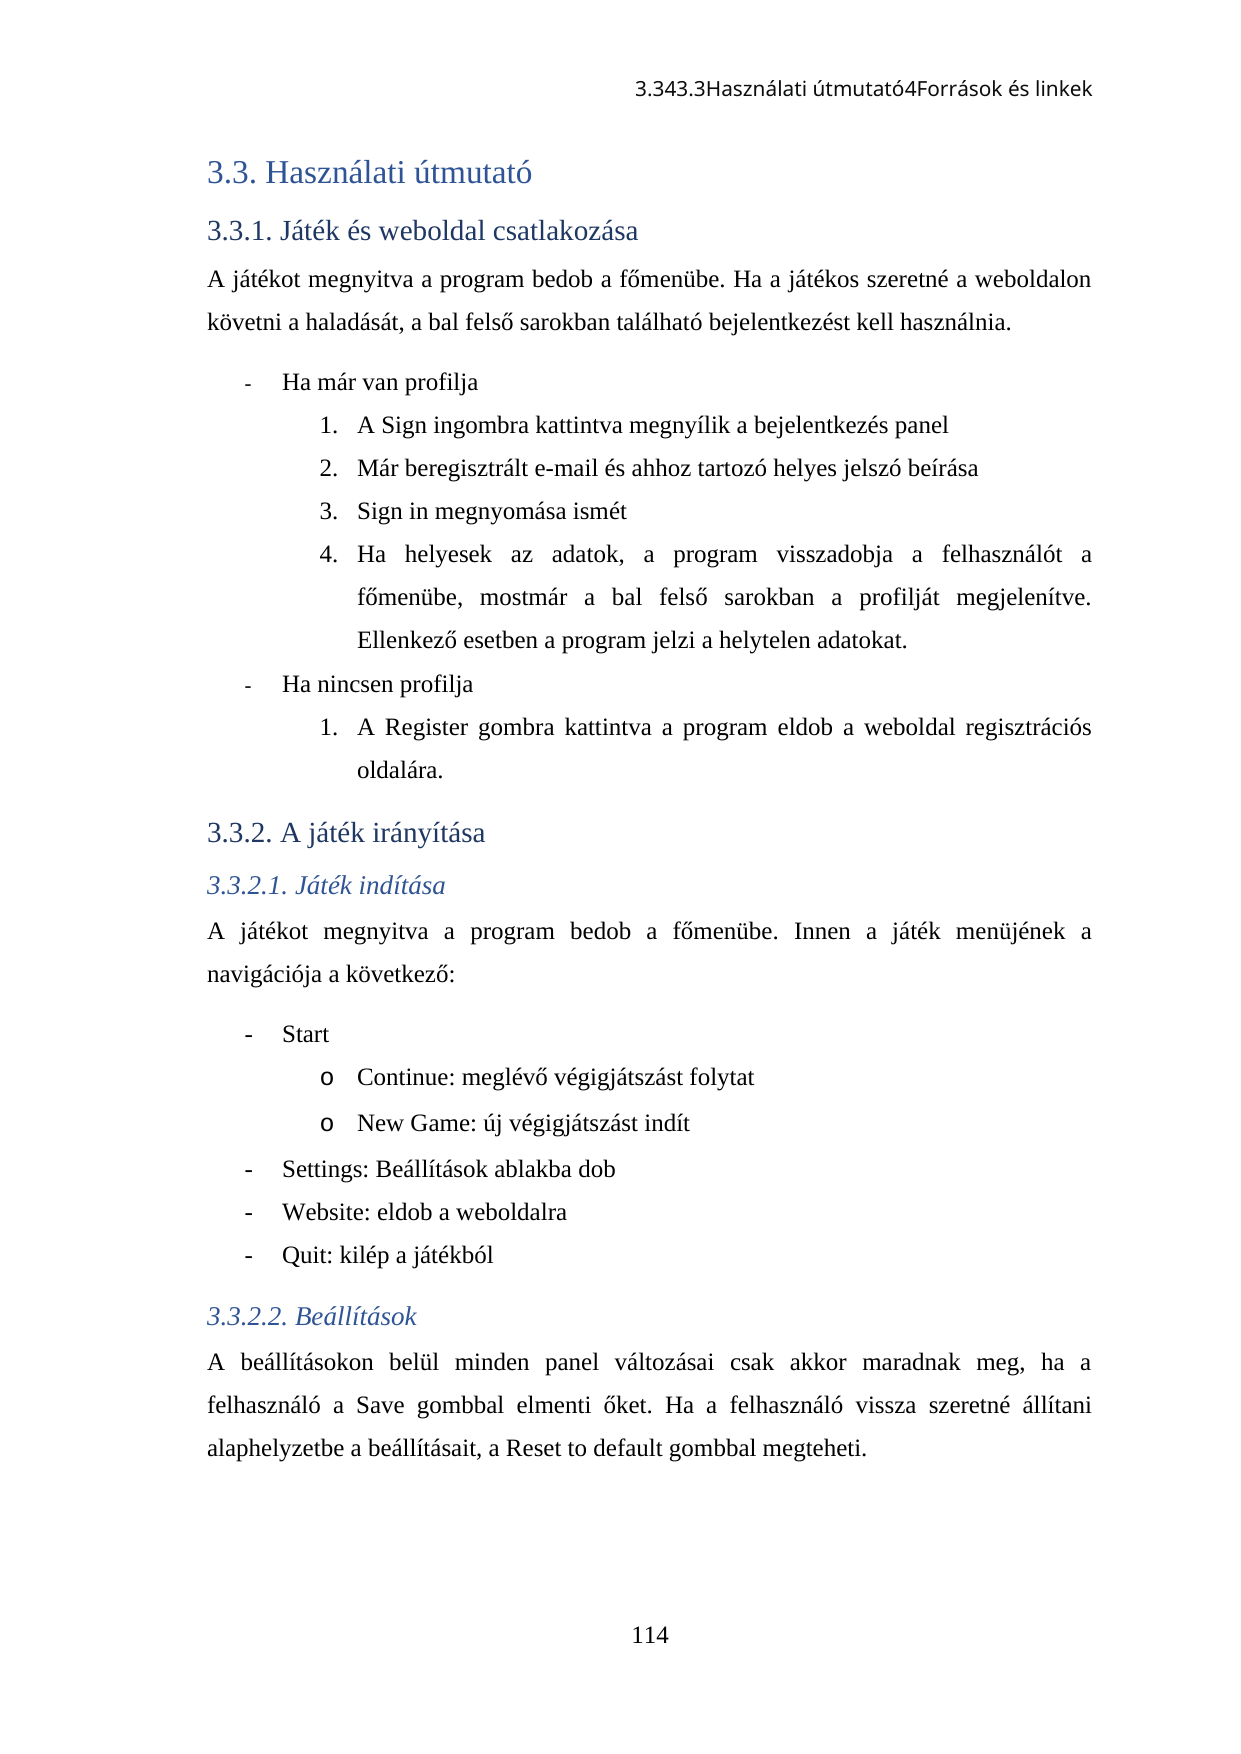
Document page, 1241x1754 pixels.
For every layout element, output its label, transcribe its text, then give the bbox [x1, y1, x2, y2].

list Ha már van profilja [244, 367, 1092, 396]
list Continue: meglévő végigjátszást folytat [319, 1062, 1092, 1093]
list Quit: kilép a játékból [244, 1241, 1092, 1269]
text A játékot megnyitva a program bedob a főmenübe. Innen a játék menüjének a navigációja a következő: [207, 916, 1092, 988]
list Settings: Beállítások ablakba dob [244, 1154, 1092, 1183]
list A Register gombra kattintva a program eldob a weboldal regisztrációs oldalára. [319, 712, 1092, 784]
subtitle Beállítások [207, 1300, 1092, 1332]
list New Game: új végigjátszást indít [319, 1108, 1092, 1139]
list Sign in megnyomása ismét [319, 496, 1092, 525]
subtitle Játék és weboldal csatlakozása [207, 213, 1092, 247]
list Start [244, 1019, 1092, 1047]
list Ha helyesek az adatok, a program visszadobja a felhasználót a főmenübe, mostmár a bal felső sarokban a profilját megjelenítve. Ellenkező esetben a program jelzi a helytelen adatokat. [319, 539, 1092, 654]
text A játékot megnyitva a program bedob a főmenübe. Ha a játékos szeretné a weboldalon követni a haladását, a bal felső sarokban található bejelentkezést kell használnia. [207, 264, 1092, 336]
list Ha nincsen profilja [244, 669, 1092, 697]
list A Sign ingombra kattintva megnyílik a bejelentkezés panel [319, 410, 1092, 439]
list Már beregisztrált e-mail és ahhoz tartozó helyes jelszó beírása [319, 453, 1092, 482]
subtitle Játék indítása [207, 869, 1092, 900]
list Website: eldob a weboldalra [244, 1197, 1092, 1226]
text A beállításokon belül minden panel változásai csak akkor maradnak meg, ha a felhasználó a Save gombbal elmenti őket. Ha a felhasználó vissza szeretné állítani alaphelyzetbe a beállításait, a Reset to default gombbal megteheti. [207, 1347, 1092, 1462]
subtitle A játék irányítása [207, 815, 1092, 848]
subtitle Használati útmutató [207, 152, 1092, 190]
